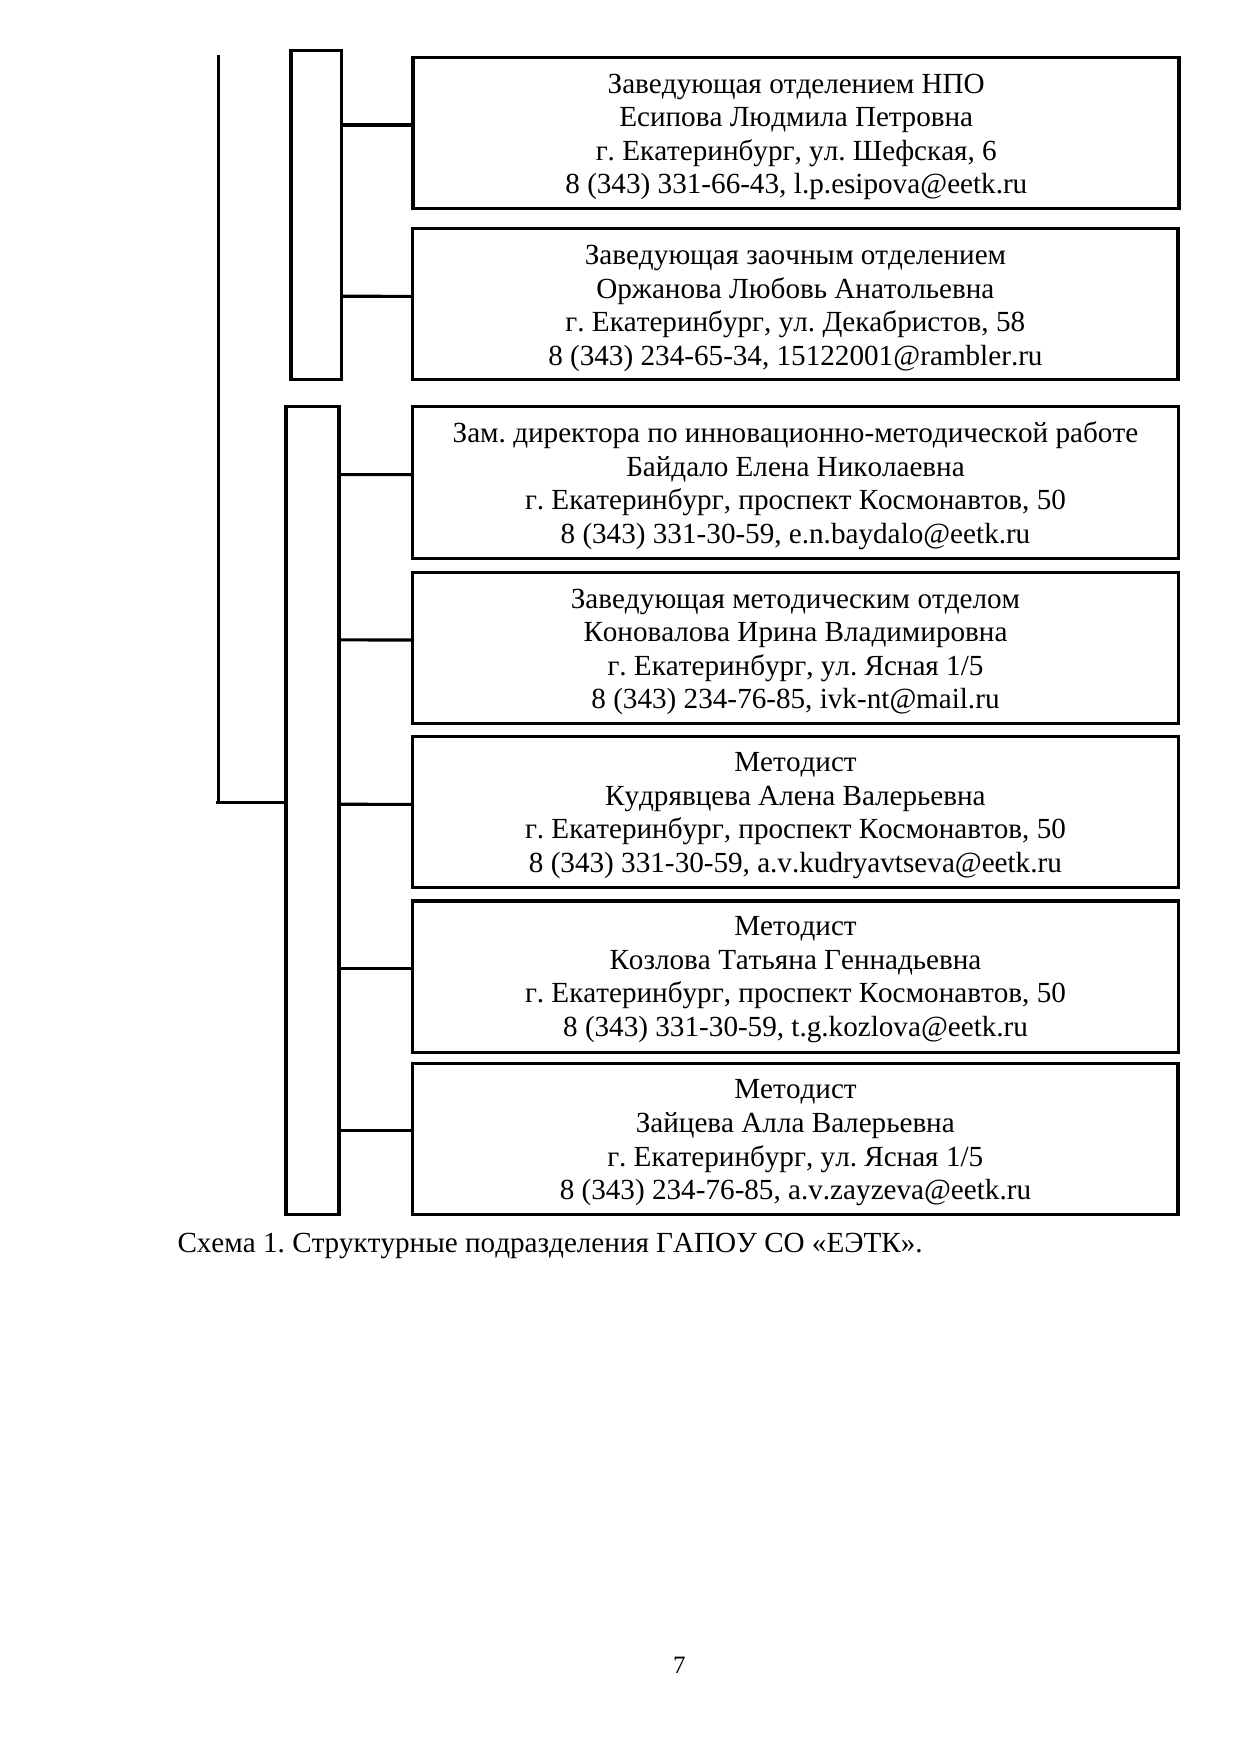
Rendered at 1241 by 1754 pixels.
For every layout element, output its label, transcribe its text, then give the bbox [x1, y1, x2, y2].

text Схема 1. Структурные подразделения ГАПОУ СО «ЕЭТК». [177, 1225, 1181, 1258]
